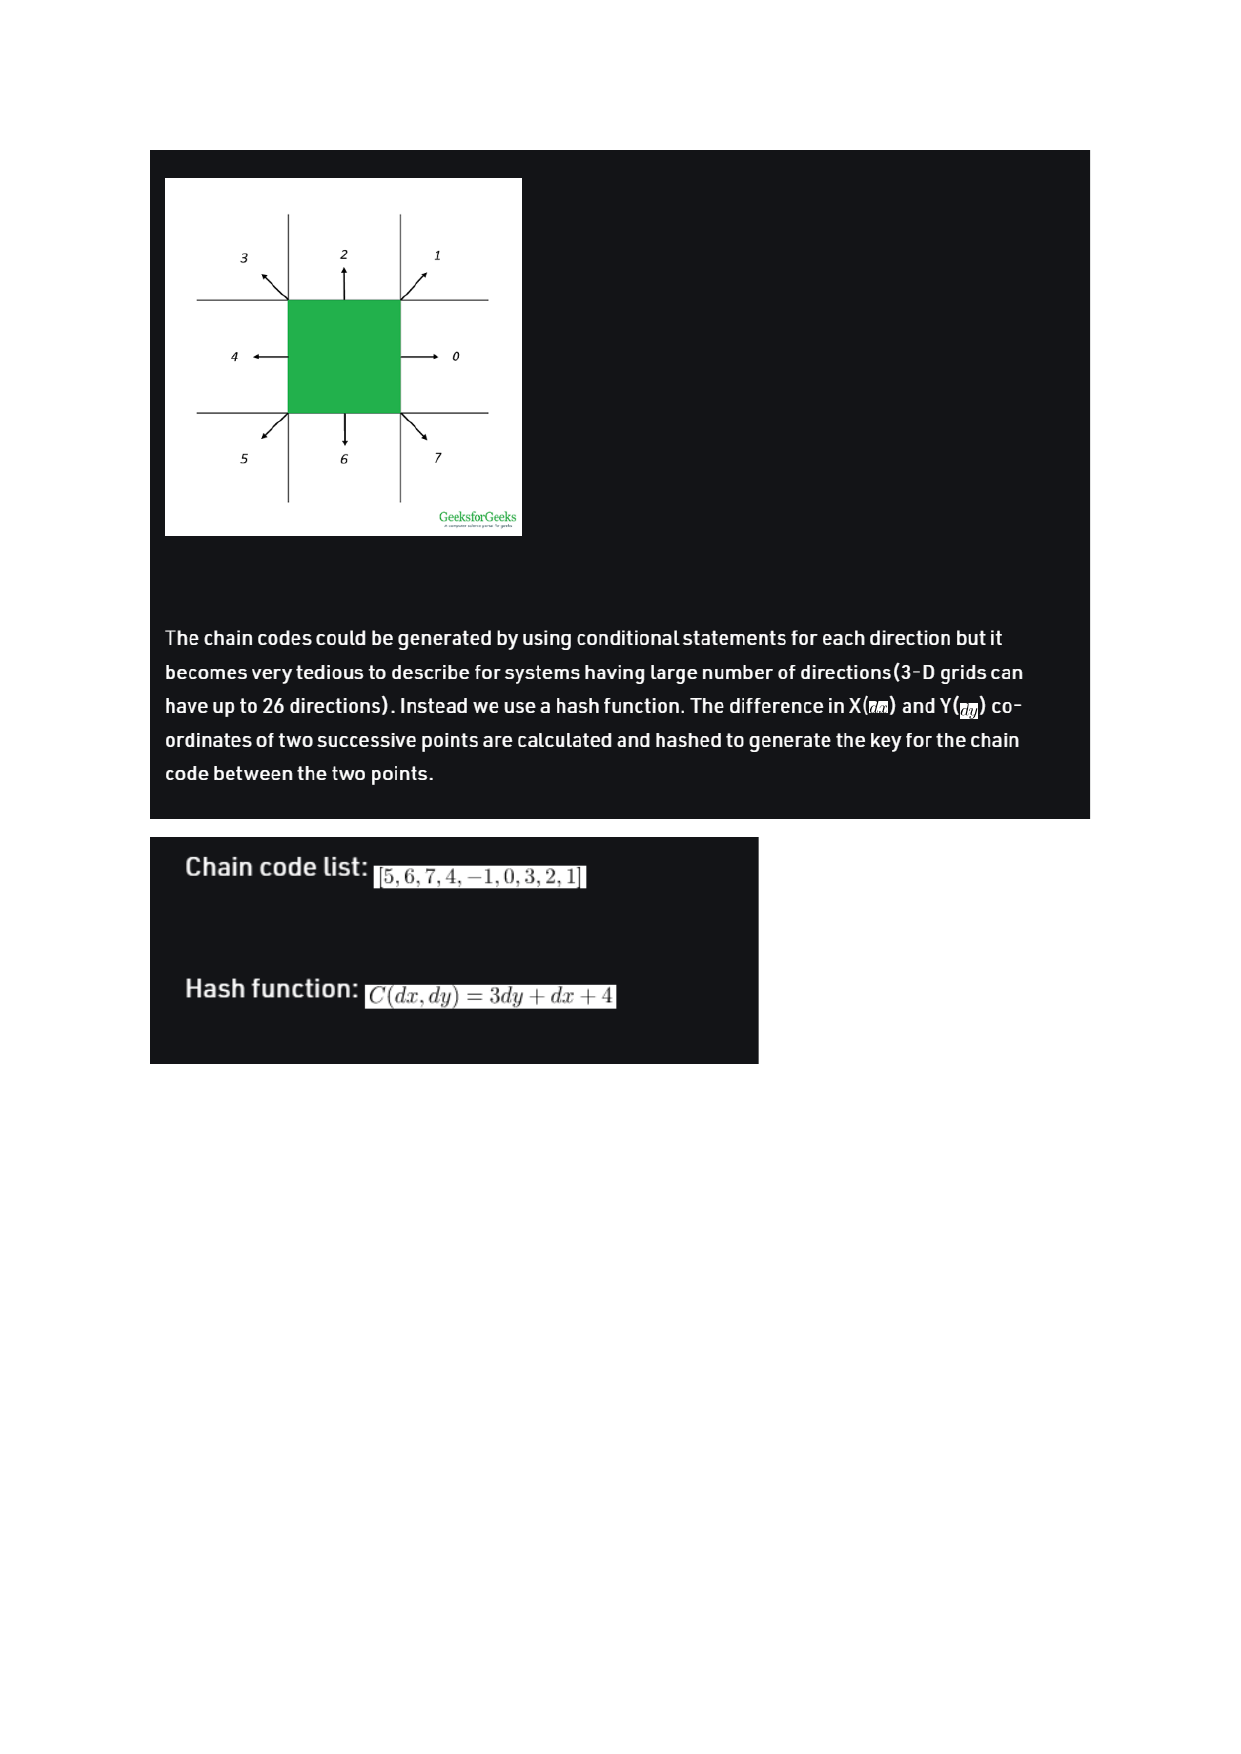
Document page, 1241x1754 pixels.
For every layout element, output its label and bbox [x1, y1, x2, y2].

picture [150, 150, 1091, 819]
picture [150, 837, 759, 1064]
